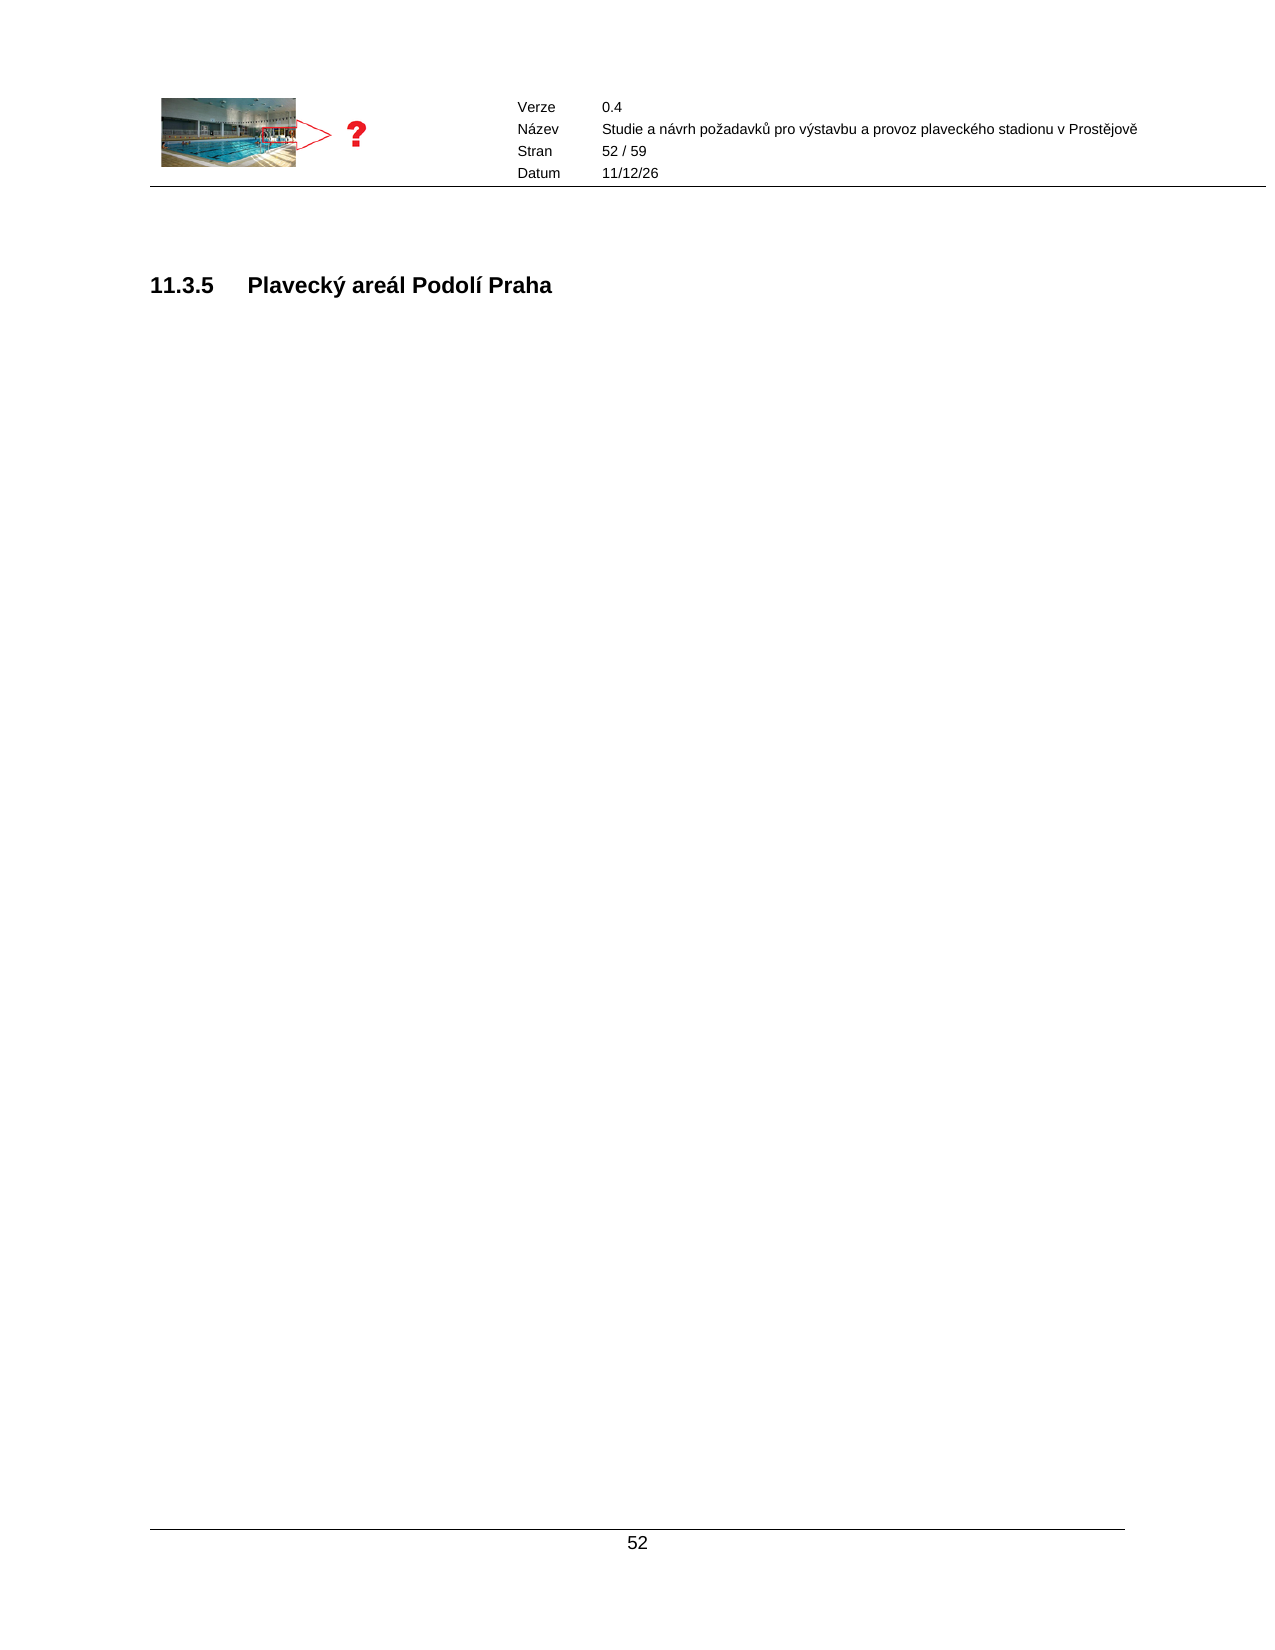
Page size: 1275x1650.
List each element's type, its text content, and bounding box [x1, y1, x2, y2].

subtitle Plavecký areál Podolí Praha [150, 272, 1125, 299]
picture [161, 98, 416, 167]
